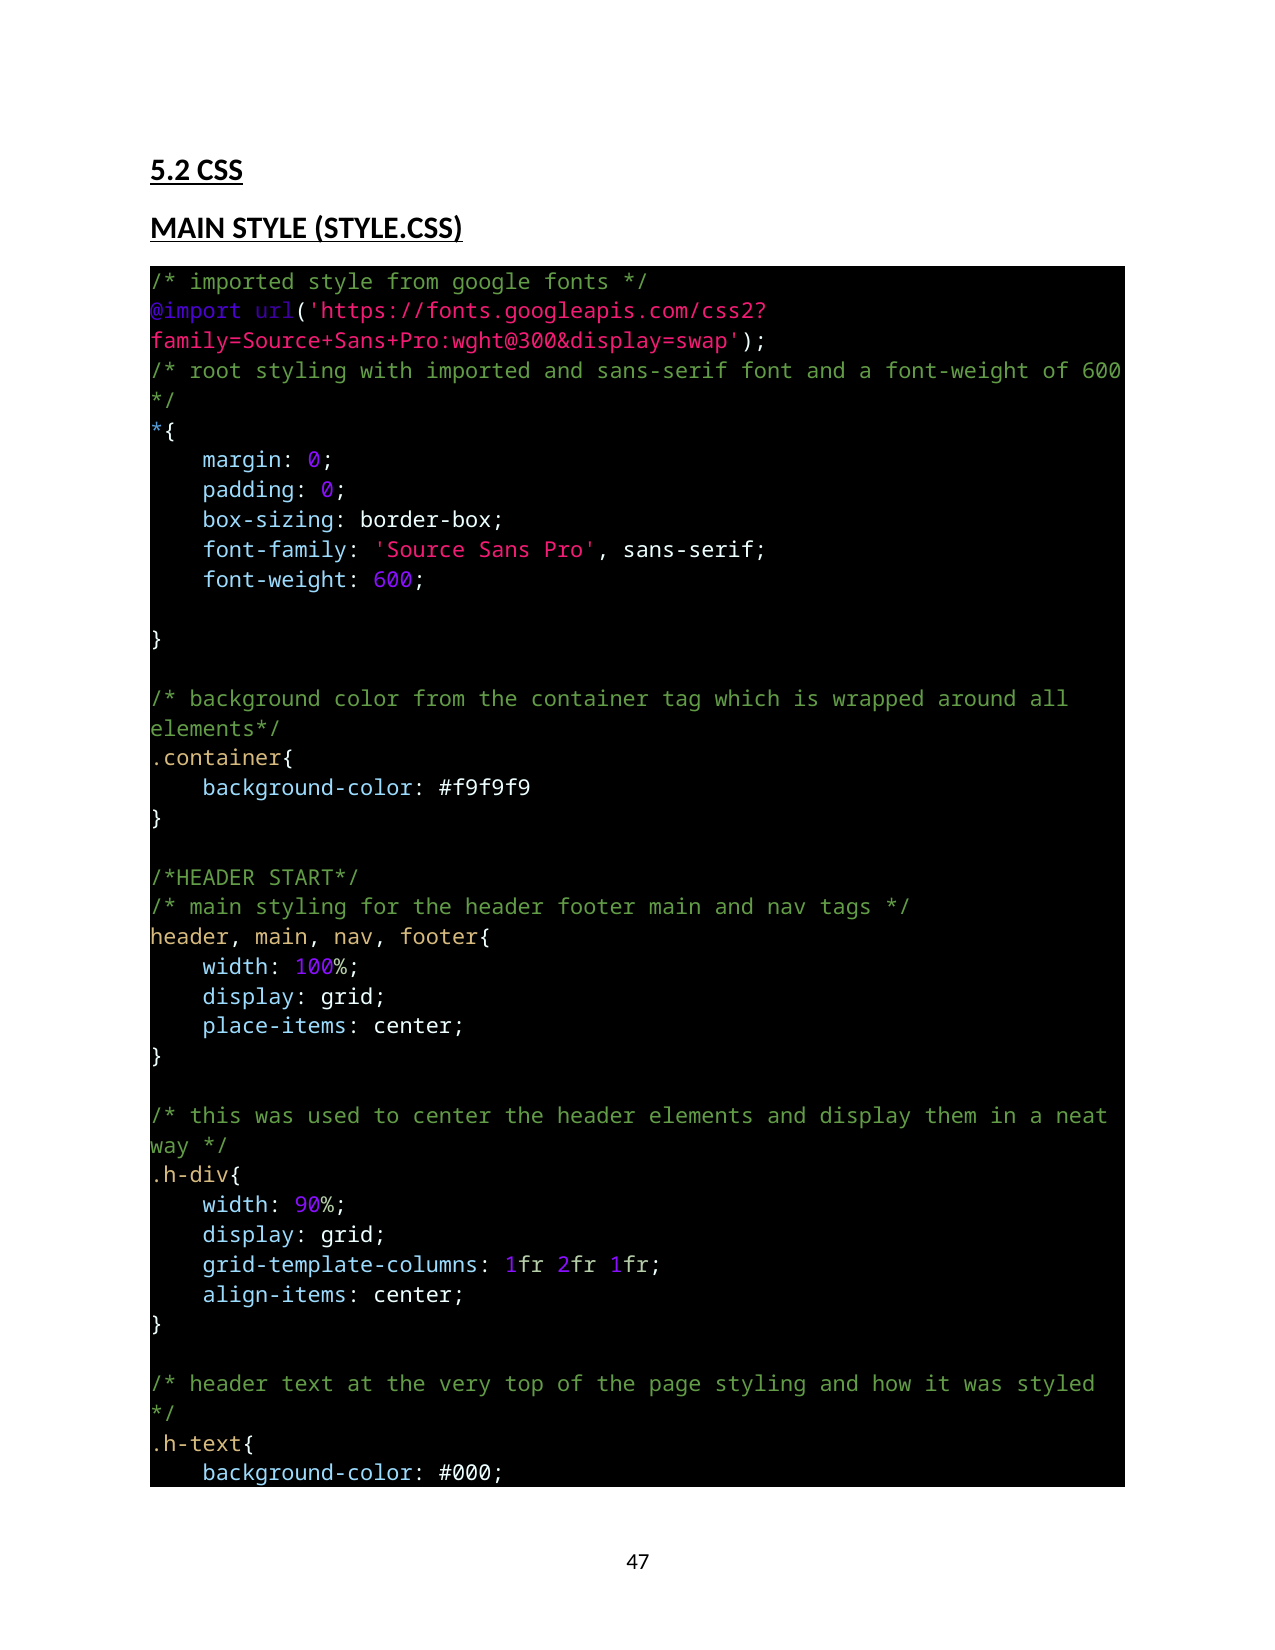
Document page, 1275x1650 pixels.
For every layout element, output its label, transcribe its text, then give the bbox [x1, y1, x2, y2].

text } [150, 623, 1125, 653]
text header, main, nav, footer{ [150, 921, 1125, 951]
text /* imported style from google fonts */ [150, 266, 1125, 295]
text /* root styling with imported and sans-serif font and a font-weight of 600 */ [150, 355, 1125, 414]
text /* main styling for the header footer main and nav tags */ [150, 891, 1125, 921]
text @import url('https://fonts.googleapis.com/css2?family=Source+Sans+Pro:wght@300&display=swap'); [150, 295, 1125, 355]
text .h-div{ [150, 1159, 1125, 1189]
text /* this was used to center the header elements and display them in a neat way */ [150, 1100, 1125, 1159]
text /* background color from the container tag which is wrapped around all elements*/ [150, 683, 1125, 742]
text width: 90%; [150, 1189, 1125, 1219]
text grid-template-columns: 1fr 2fr 1fr; [150, 1249, 1125, 1278]
text .h-text{ [150, 1427, 1125, 1457]
text /*HEADER START*/ [150, 861, 1125, 891]
text /* header text at the very top of the page styling and how it was styled */ [150, 1368, 1125, 1427]
text background-color: #f9f9f9 [150, 772, 1125, 802]
text padding: 0; [150, 474, 1125, 504]
text } [150, 802, 1125, 832]
text align-items: center; [150, 1278, 1125, 1308]
text } [150, 1308, 1125, 1338]
text width: 100%; [150, 951, 1125, 981]
text *{ [150, 414, 1125, 444]
text 5.2 CSS [150, 150, 1125, 188]
text margin: 0; [150, 444, 1125, 474]
text MAIN STYLE (STYLE.CSS) [150, 208, 1125, 246]
text display: grid; [150, 1219, 1125, 1249]
text background-color: #000; [150, 1457, 1125, 1487]
text font-weight: 600; [150, 563, 1125, 593]
text } [150, 1040, 1125, 1070]
text place-items: center; [150, 1010, 1125, 1040]
text box-sizing: border-box; [150, 504, 1125, 534]
text .container{ [150, 742, 1125, 772]
text display: grid; [150, 981, 1125, 1010]
text font-family: 'Source Sans Pro', sans-serif; [150, 534, 1125, 563]
